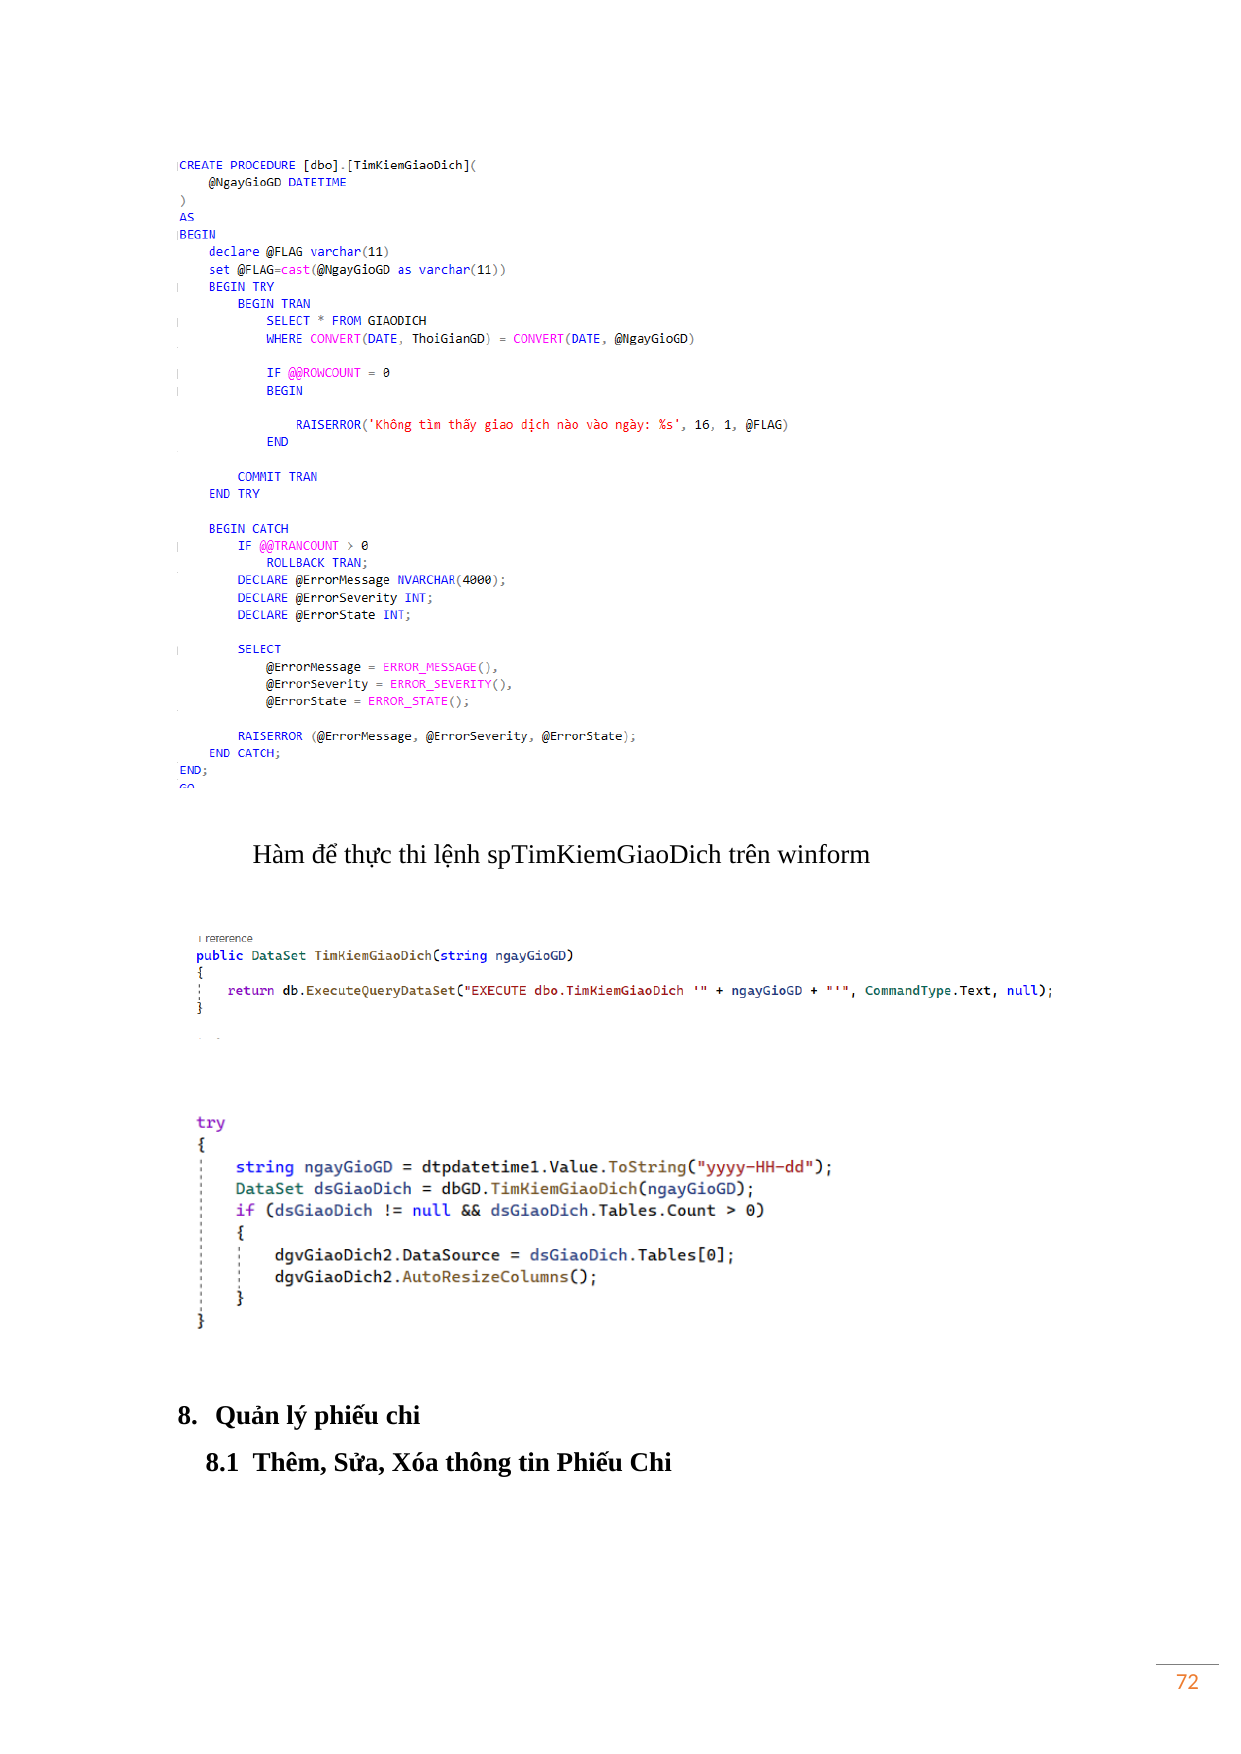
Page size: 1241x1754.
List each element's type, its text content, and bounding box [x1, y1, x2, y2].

list Thêm, Sửa, Xóa thông tin Phiếu Chi [205, 1446, 1134, 1477]
picture [177, 1105, 1093, 1333]
picture [177, 936, 1093, 1039]
list Quản lý phiếu chi [177, 1399, 1134, 1431]
picture [177, 150, 1093, 788]
text Hàm để thực thi lệnh spTimKiemGiaoDich trên winform [177, 838, 1134, 869]
